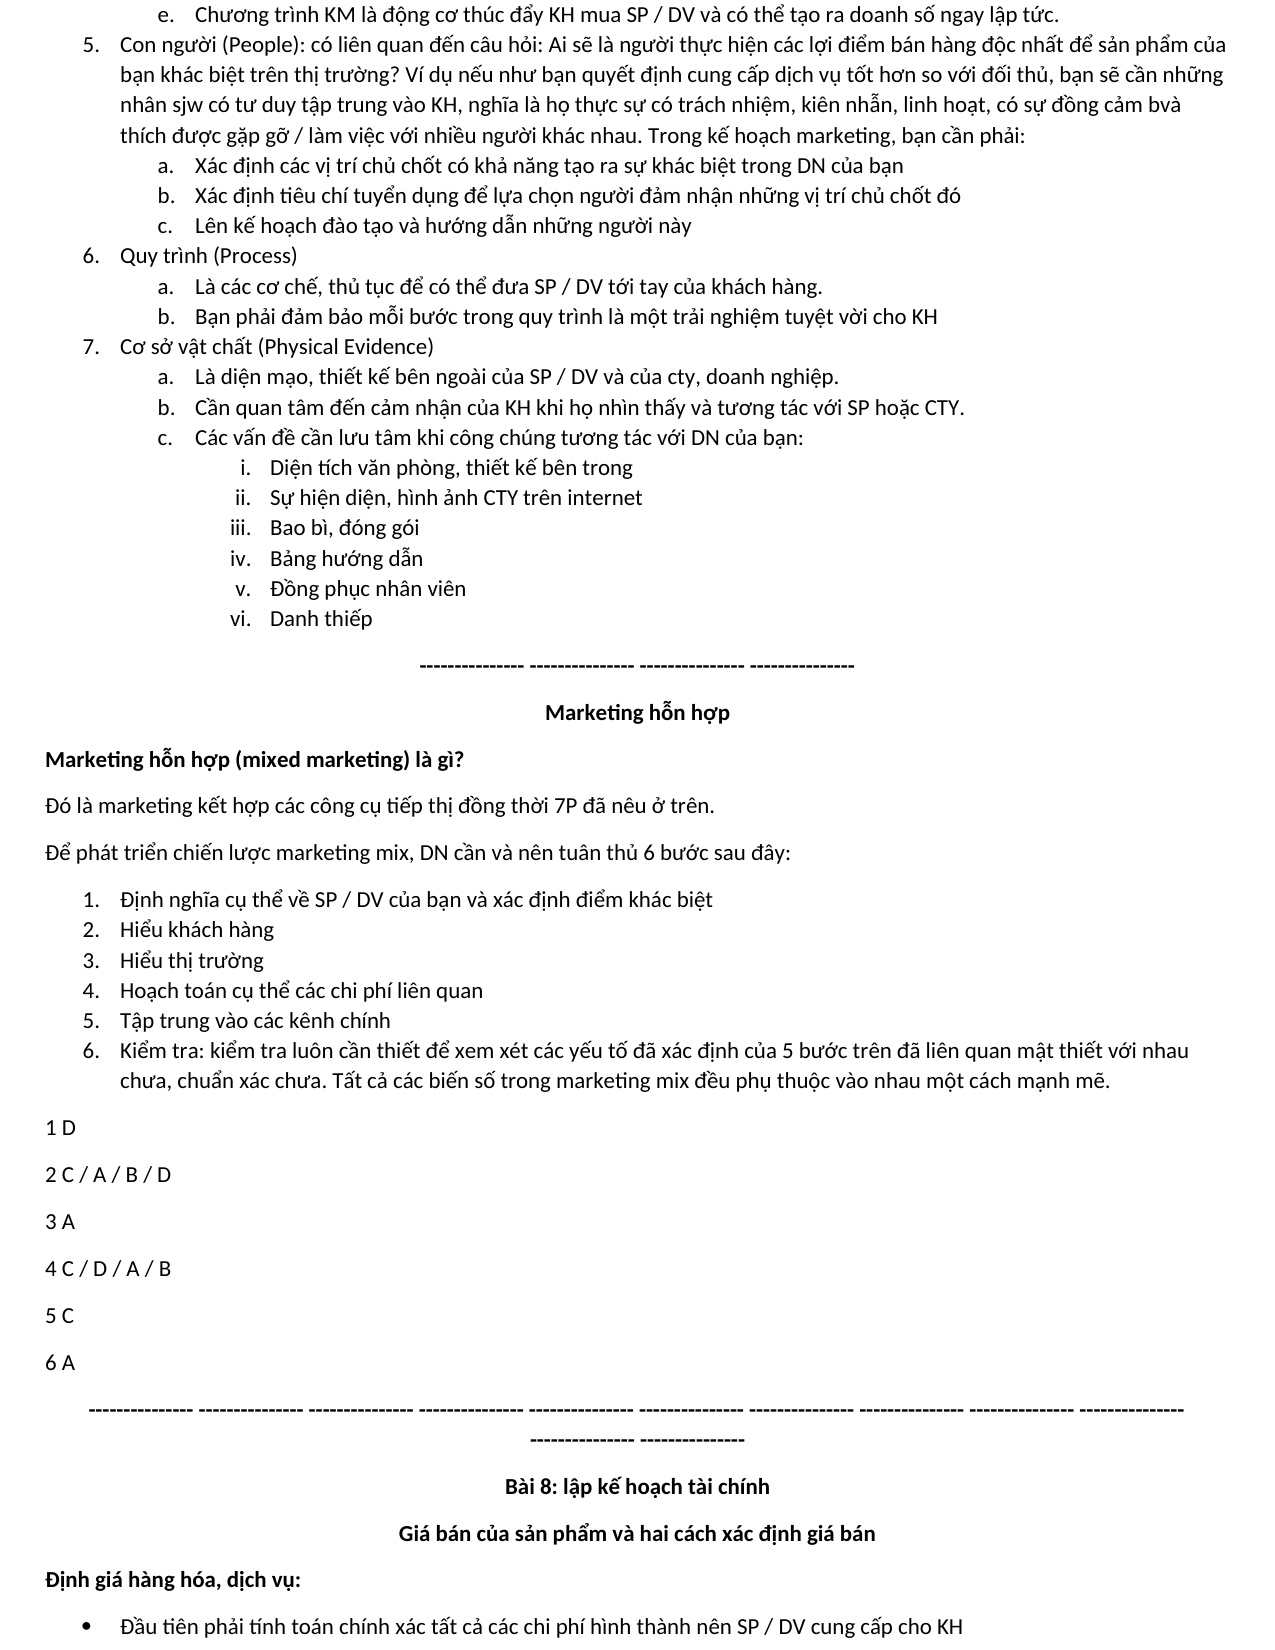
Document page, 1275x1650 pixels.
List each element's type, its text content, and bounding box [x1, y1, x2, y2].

list Hiểu thị trường [82, 946, 1230, 974]
text --------------- --------------- --------------- --------------- --------------- --------------- --------------- --------------- --------------- --------------- --------------- --------------- [45, 1395, 1230, 1453]
text 3 A [45, 1207, 1230, 1235]
list Bảng hướng dẫn [251, 544, 1230, 572]
list Là các cơ chế, thủ tục để có thể đưa SP / DV tới tay của khách hàng. [157, 272, 1230, 300]
list Kiểm tra: kiểm tra luôn cần thiết để xem xét các yếu tố đã xác định của 5 bước trên đã liên quan mật thiết với nhau chưa, chuẩn xác chưa. Tất cả các biến số trong marketing mix đều phụ thuộc vào nhau một cách mạnh mẽ. [82, 1036, 1230, 1095]
list Định nghĩa cụ thể về SP / DV của bạn và xác định điểm khác biệt [82, 885, 1230, 913]
list Đầu tiên phải tính toán chính xác tất cả các chi phí hình thành nên SP / DV cung cấp cho KH [82, 1612, 1230, 1641]
text Marketing hỗn hợp [45, 698, 1230, 726]
text 4 C / D / A / B [45, 1254, 1230, 1282]
list Quy trình (Process) [82, 242, 1230, 270]
list Hiểu khách hàng [82, 916, 1230, 944]
list Bao bì, đóng gói [251, 513, 1230, 542]
text Marketing hỗn hợp (mixed marketing) là gì? [45, 745, 1230, 773]
text Giá bán của sản phẩm và hai cách xác định giá bán [45, 1519, 1230, 1547]
list Lên kế hoạch đào tạo và hướng dẫn những người này [157, 211, 1230, 239]
list Diện tích văn phòng, thiết kế bên trong [251, 453, 1230, 481]
text --------------- --------------- --------------- --------------- [45, 651, 1230, 679]
list Con người (People): có liên quan đến câu hỏi: Ai sẽ là người thực hiện các lợi điểm bán hàng độc nhất để sản phẩm của bạn khác biệt trên thị trường? Ví dụ nếu như bạn quyết định cung cấp dịch vụ tốt hơn so với đối thủ, bạn sẽ cần những nhân sjw có tư duy tập trung vào KH, nghĩa là họ thực sự có trách nhiệm, kiên nhẫn, linh hoạt, có sự đồng cảm bvà thích được gặp gỡ / làm việc với nhiều người khác nhau. Trong kế hoạch marketing, bạn cần phải: [82, 30, 1230, 149]
list Xác định các vị trí chủ chốt có khả năng tạo ra sự khác biệt trong DN của bạn [157, 151, 1230, 179]
text Đó là marketing kết hợp các công cụ tiếp thị đồng thời 7P đã nêu ở trên. [45, 792, 1230, 820]
list Cần quan tâm đến cảm nhận của KH khi họ nhìn thấy và tương tác với SP hoặc CTY. [157, 393, 1230, 421]
list Hoạch toán cụ thể các chi phí liên quan [82, 976, 1230, 1004]
list Các vấn đề cần lưu tâm khi công chúng tương tác với DN của bạn: [157, 423, 1230, 451]
text 6 A [45, 1348, 1230, 1376]
list Bạn phải đảm bảo mỗi bước trong quy trình là một trải nghiệm tuyệt vời cho KH [157, 302, 1230, 330]
list Cơ sở vật chất (Physical Evidence) [82, 332, 1230, 360]
text 1 D [45, 1113, 1230, 1142]
list Xác định tiêu chí tuyển dụng để lựa chọn người đảm nhận những vị trí chủ chốt đó [157, 181, 1230, 209]
list Tập trung vào các kênh chính [82, 1006, 1230, 1034]
text 5 C [45, 1301, 1230, 1329]
text Bài 8: lập kế hoạch tài chính [45, 1472, 1230, 1500]
list Danh thiếp [251, 604, 1230, 632]
text Định giá hàng hóa, dịch vụ: [45, 1566, 1230, 1594]
text Để phát triển chiến lược marketing mix, DN cần và nên tuân thủ 6 bước sau đây: [45, 838, 1230, 867]
list Sự hiện diện, hình ảnh CTY trên internet [251, 483, 1230, 511]
list Chương trình KM là động cơ thúc đẩy KH mua SP / DV và có thể tạo ra doanh số ngay lập tức. [157, 0, 1230, 28]
list Là diện mạo, thiết kế bên ngoài của SP / DV và của cty, doanh nghiệp. [157, 362, 1230, 391]
text 2 C / A / B / D [45, 1160, 1230, 1188]
list Đồng phục nhân viên [251, 574, 1230, 602]
